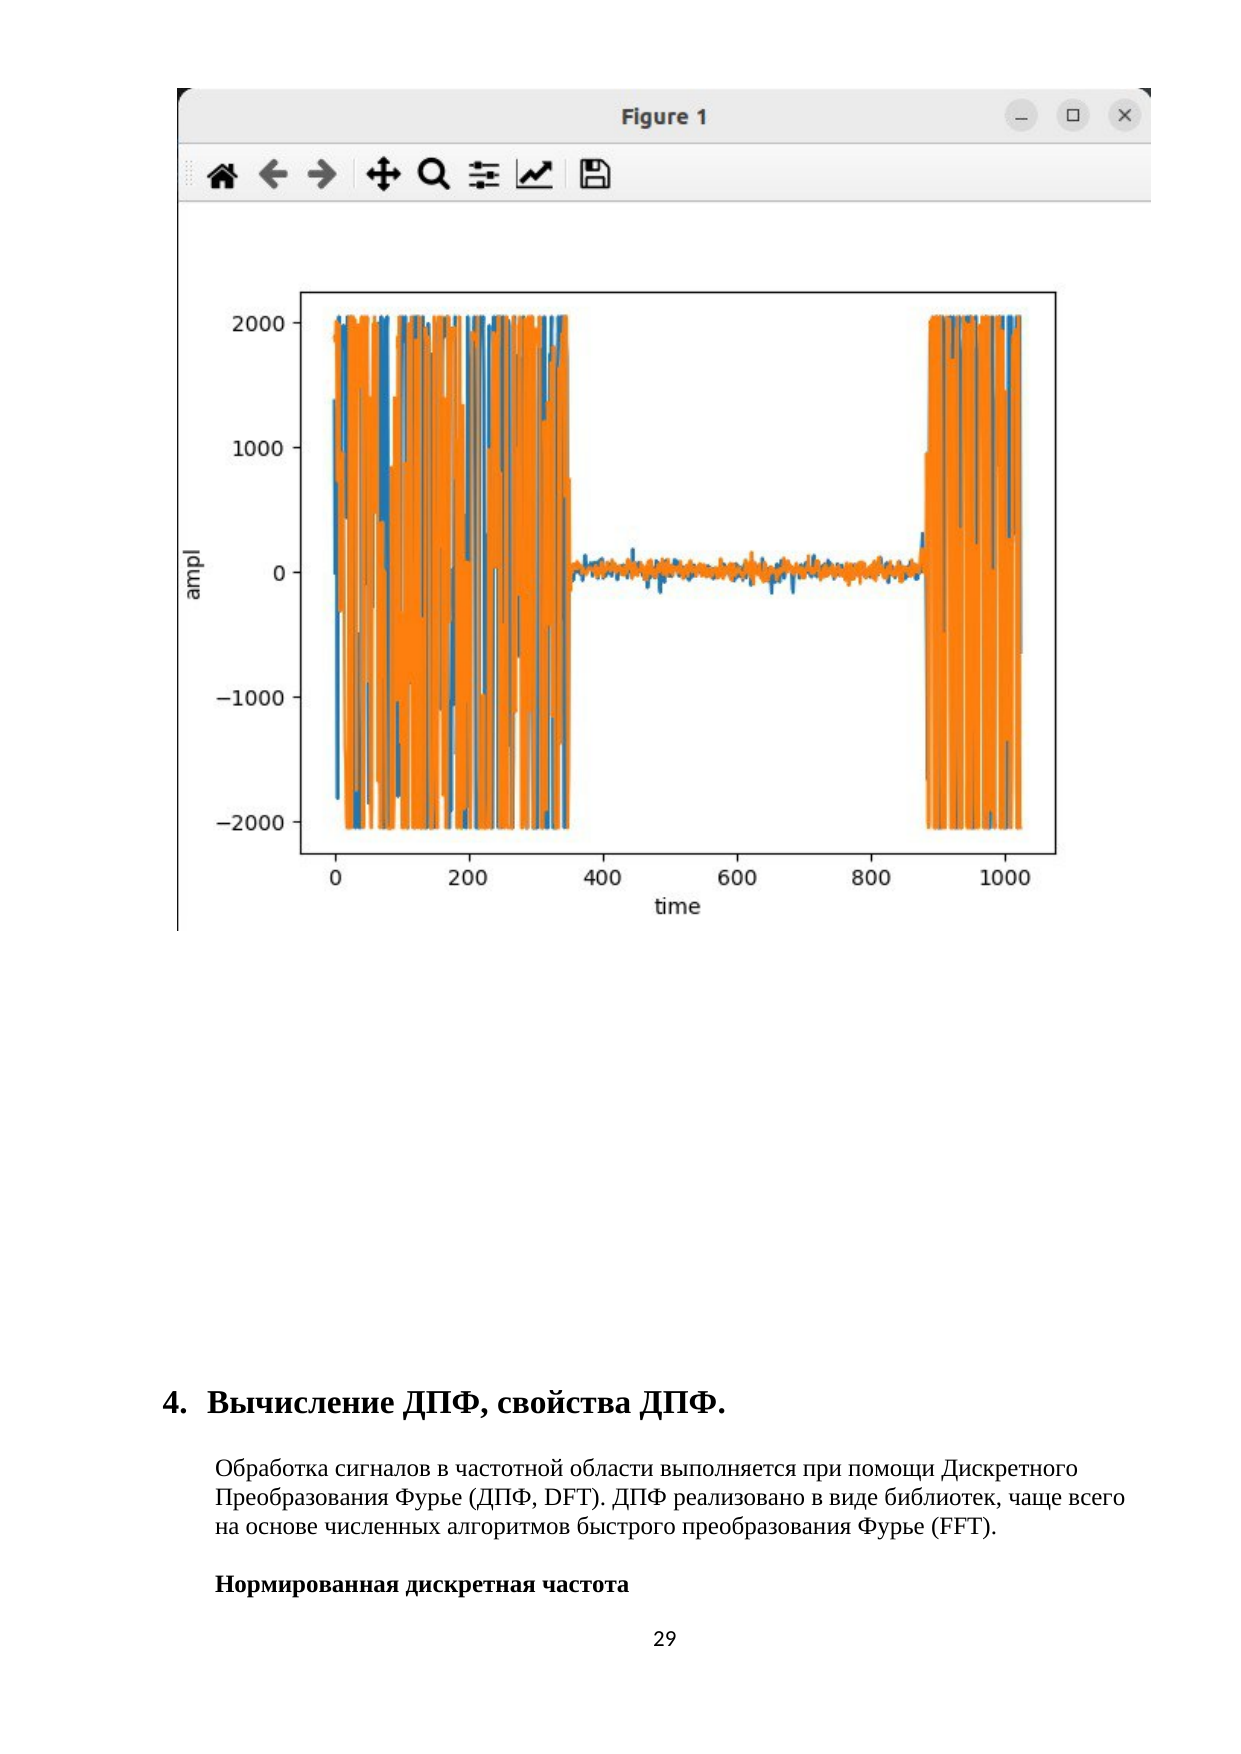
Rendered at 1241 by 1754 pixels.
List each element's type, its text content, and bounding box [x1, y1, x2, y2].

text Обработка сигналов в частотной области выполняется при помощи Дискретного Преобразования Фурье (ДПФ, DFT). ДПФ реализовано в виде библиотек, чаще всего на основе численных алгоритмов быстрого преобразования Фурье (FFT). [215, 1453, 1152, 1539]
list Вычисление ДПФ, свойства ДПФ. [162, 1383, 1152, 1421]
text Нормированная дискретная частота [215, 1569, 1152, 1597]
picture [177, 88, 1151, 931]
